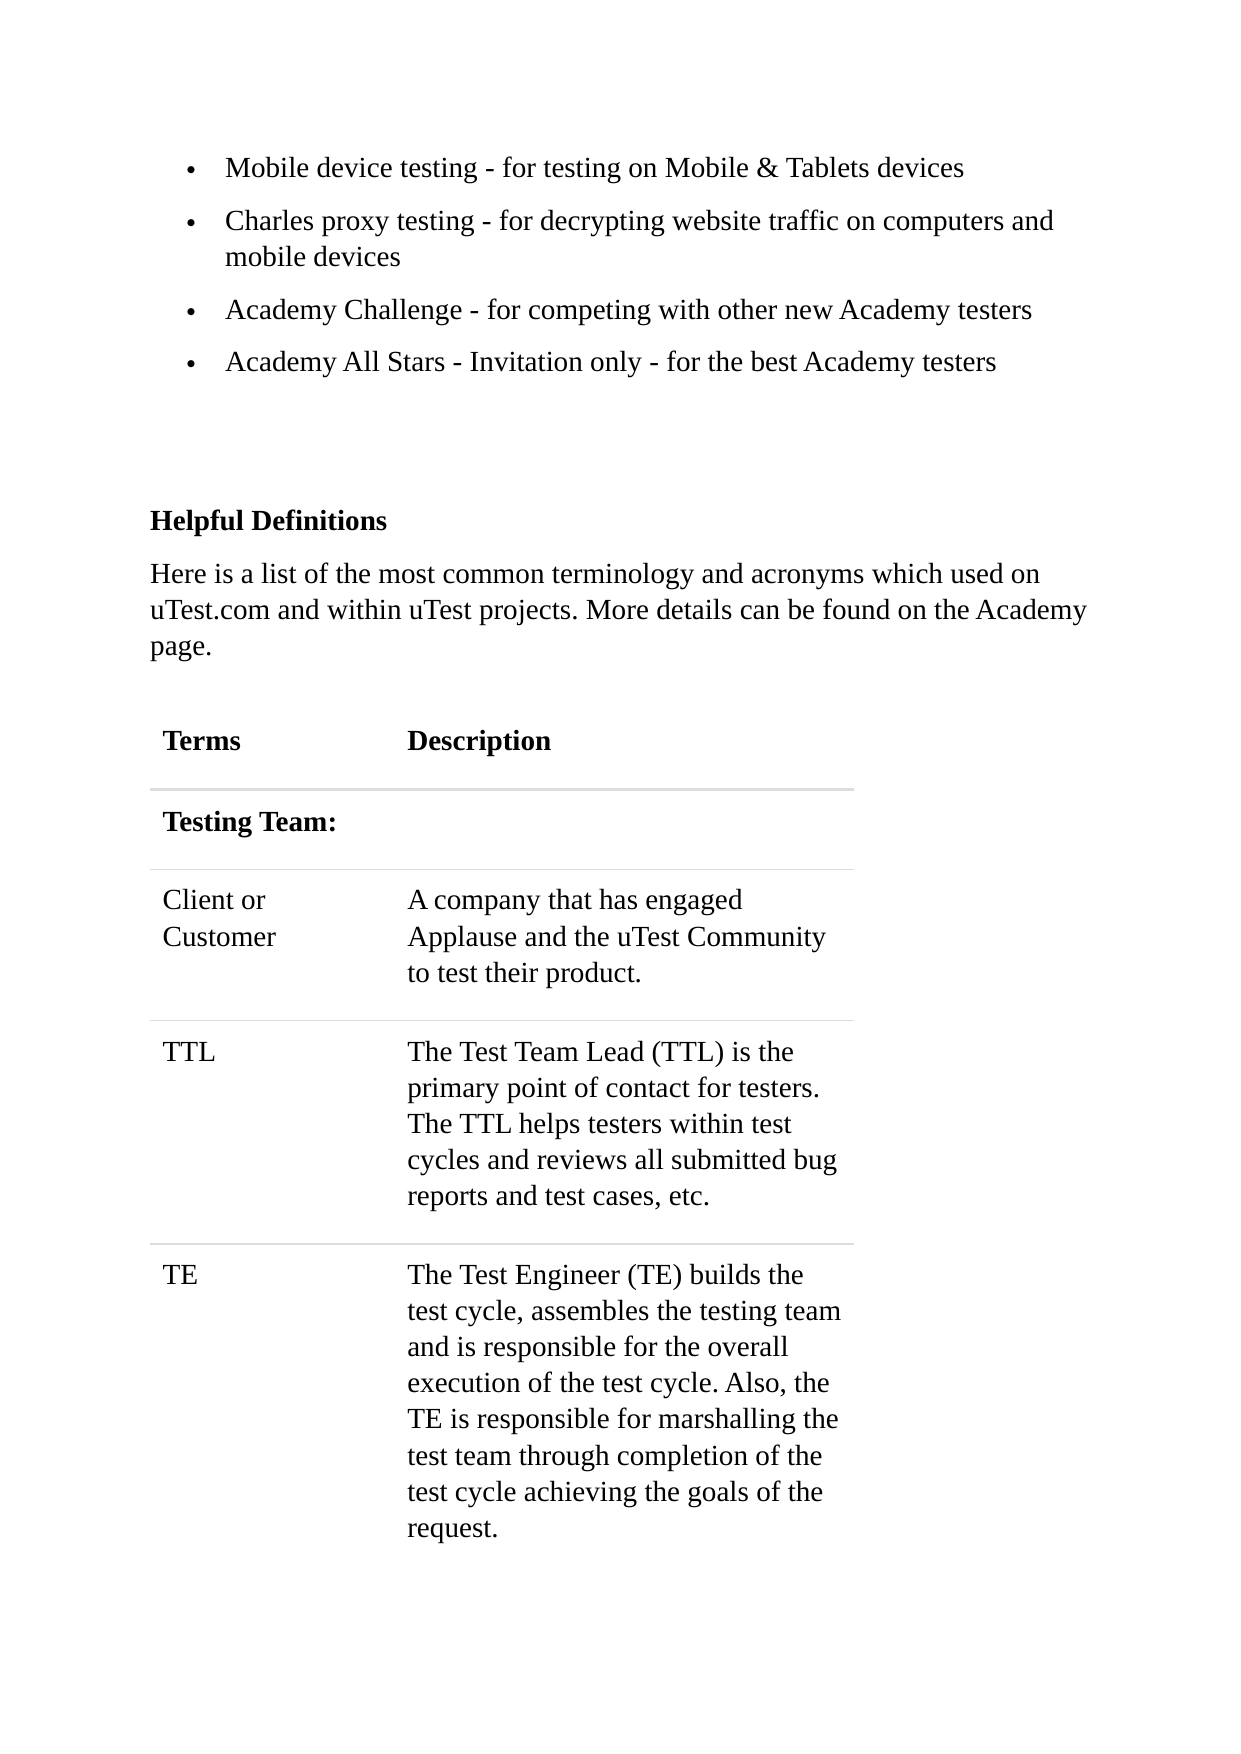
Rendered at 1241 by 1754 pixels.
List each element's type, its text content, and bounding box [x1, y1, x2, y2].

text Helpful Definitions [150, 503, 1090, 537]
table_cell TTL [150, 1021, 394, 1243]
table_cell Client or Customer [150, 870, 394, 1019]
table_cell The Test Engineer (TE) builds the test cycle, assembles the testing team and is responsible for the overall execution of the test cycle. Also, the TE is responsible for marshalling the test team through completion of the test cycle achieving the goals of the request. [395, 1245, 854, 1575]
table_header Terms [150, 711, 394, 788]
table_cell Testing Team: [150, 791, 854, 868]
list Academy Challenge - for competing with other new Academy testers [187, 292, 1090, 325]
table_cell The Test Team Lead (TTL) is the primary point of contact for testers. The TTL helps testers within test cycles and reviews all submitted bug reports and test cases, etc. [395, 1021, 854, 1243]
list Academy All Stars - Invitation only - for the best Academy testers [187, 344, 1090, 378]
text Here is a list of the most common terminology and acronyms which used on uTest.com and within uTest projects. More details can be found on the Academy page. [150, 556, 1090, 692]
table_header Description [395, 711, 854, 788]
list Mobile device testing - for testing on Mobile & Tablets devices [187, 150, 1090, 183]
table_cell TE [150, 1245, 394, 1575]
table_cell A company that has engaged Applause and the uTest Community to test their product. [395, 870, 854, 1019]
list Charles proxy testing - for decrypting website traffic on computers and mobile devices [187, 203, 1090, 272]
